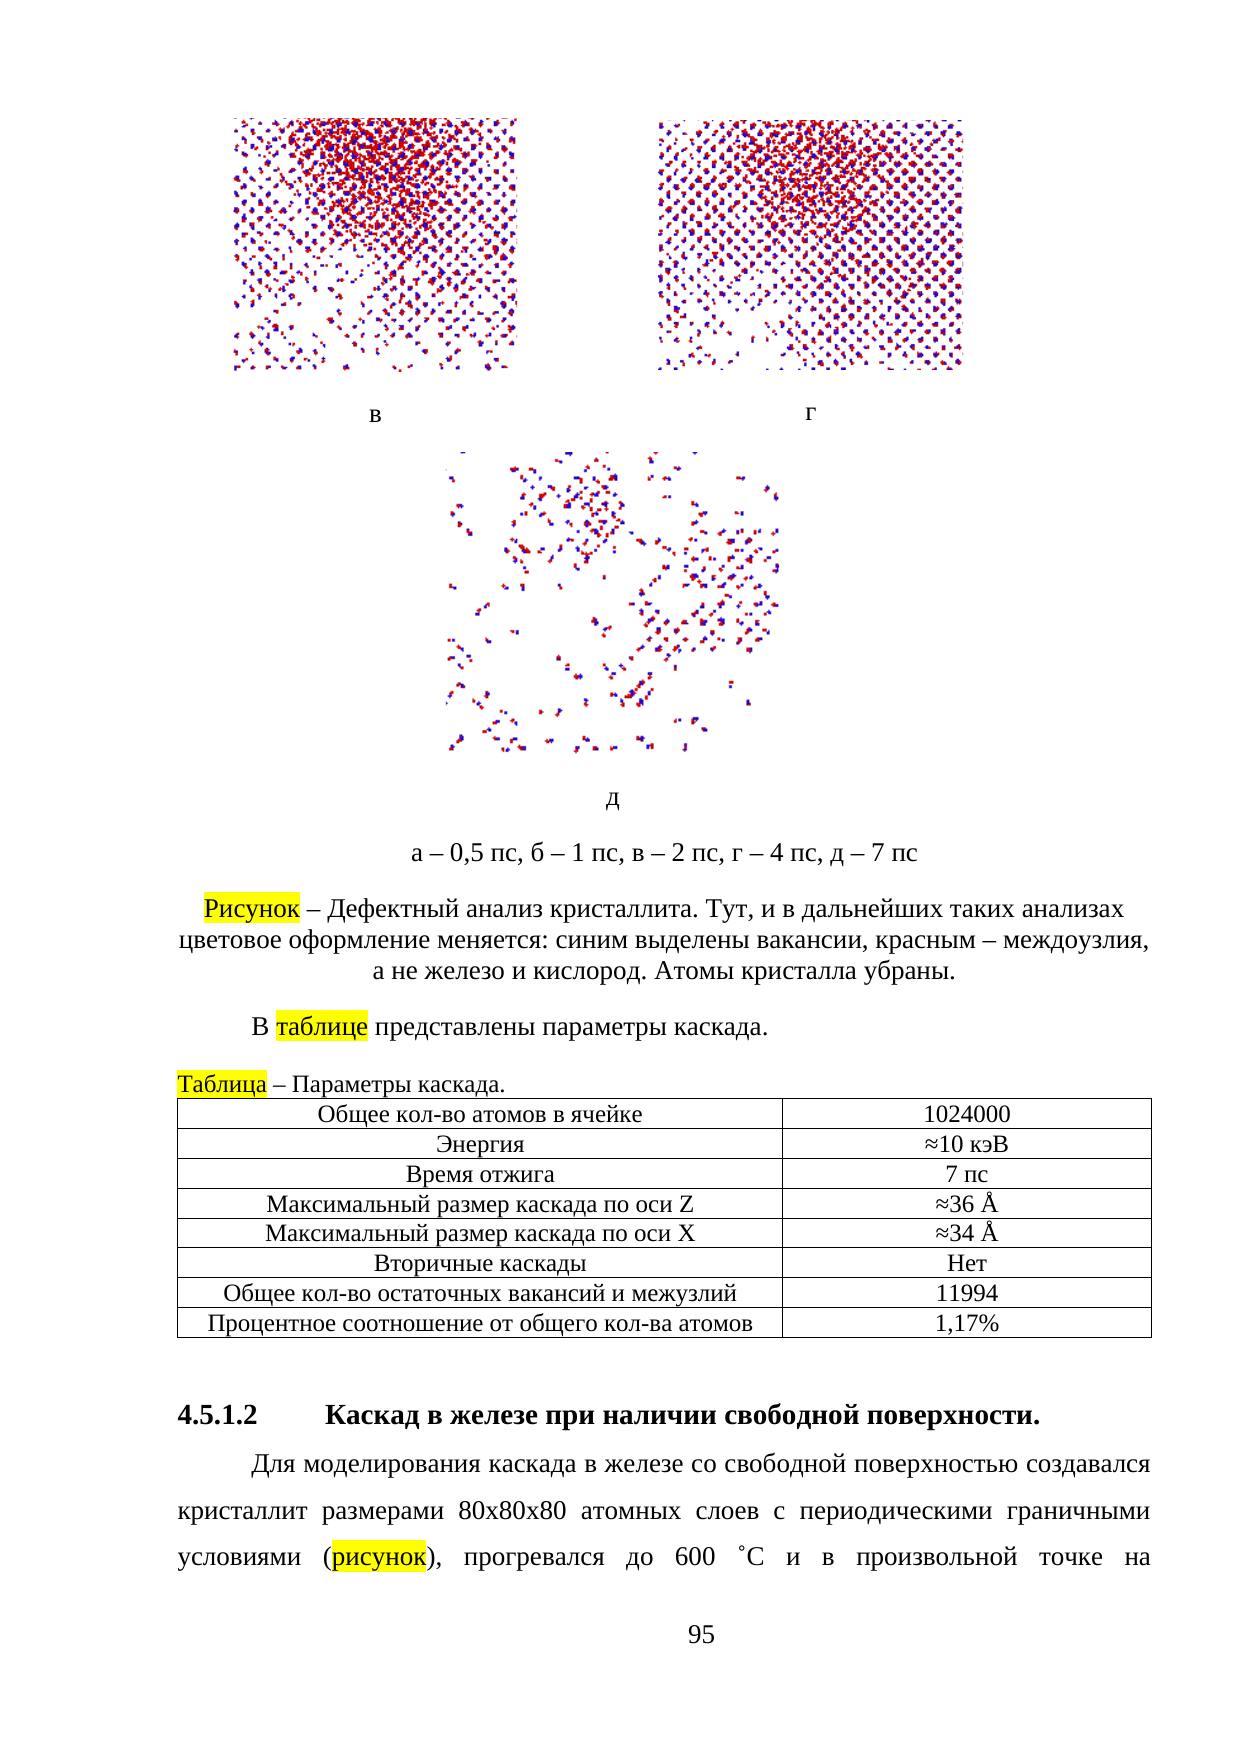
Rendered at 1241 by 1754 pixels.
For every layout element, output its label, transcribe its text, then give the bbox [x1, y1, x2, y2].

picture [233, 118, 518, 372]
table_cell Энергия [178, 1129, 782, 1158]
table_cell ≈36 Å [783, 1189, 1151, 1217]
text В таблице представлены параметры каскада. [177, 1010, 276, 1041]
table_header 1024000 [783, 1099, 1151, 1128]
table_cell Общее кол-во остаточных вакансий и межузлий [178, 1278, 782, 1307]
picture [445, 452, 780, 755]
text Таблица – Параметры каскада. [177, 1069, 1152, 1098]
table_cell 11994 [783, 1278, 1151, 1307]
table_cell Вторичные каскады [178, 1248, 782, 1277]
table_cell ≈10 кэВ [783, 1129, 1151, 1158]
table_cell Время отжига [178, 1159, 782, 1188]
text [177, 1447, 1152, 1572]
table_cell г [573, 118, 1048, 453]
table_cell ≈34 Å [783, 1219, 1151, 1247]
text В таблице представлены параметры каскада. [368, 1010, 1152, 1041]
picture [658, 120, 964, 370]
table_cell 1,17% [783, 1308, 1151, 1337]
table_cell в [177, 118, 573, 453]
table_cell 7 пс [783, 1159, 1151, 1188]
table_cell Максимальный размер каскада по оси Z [178, 1189, 782, 1217]
table_cell Процентное соотношение от общего кол-ва атомов [178, 1308, 782, 1337]
table_cell Максимальный размер каскада по оси X [178, 1219, 782, 1247]
table_header Общее кол-во атомов в ячейке [178, 1099, 782, 1128]
table_cell д [177, 453, 1048, 836]
text а – 0,5 пс, б – 1 пс, в – 2 пс, г – 4 пс, д – 7 пс [177, 836, 1152, 867]
subtitle Каскад в железе при наличии свободной поверхности. [177, 1397, 1152, 1430]
text Рисунок – Дефектный анализ кристаллита. Тут, и в дальнейших таких анализах цветовое оформление меняется: синим выделены вакансии, красным – междоузлия, а не железо и кислород. Атомы кристалла убраны. [177, 892, 1152, 985]
table_cell Нет [783, 1248, 1151, 1277]
